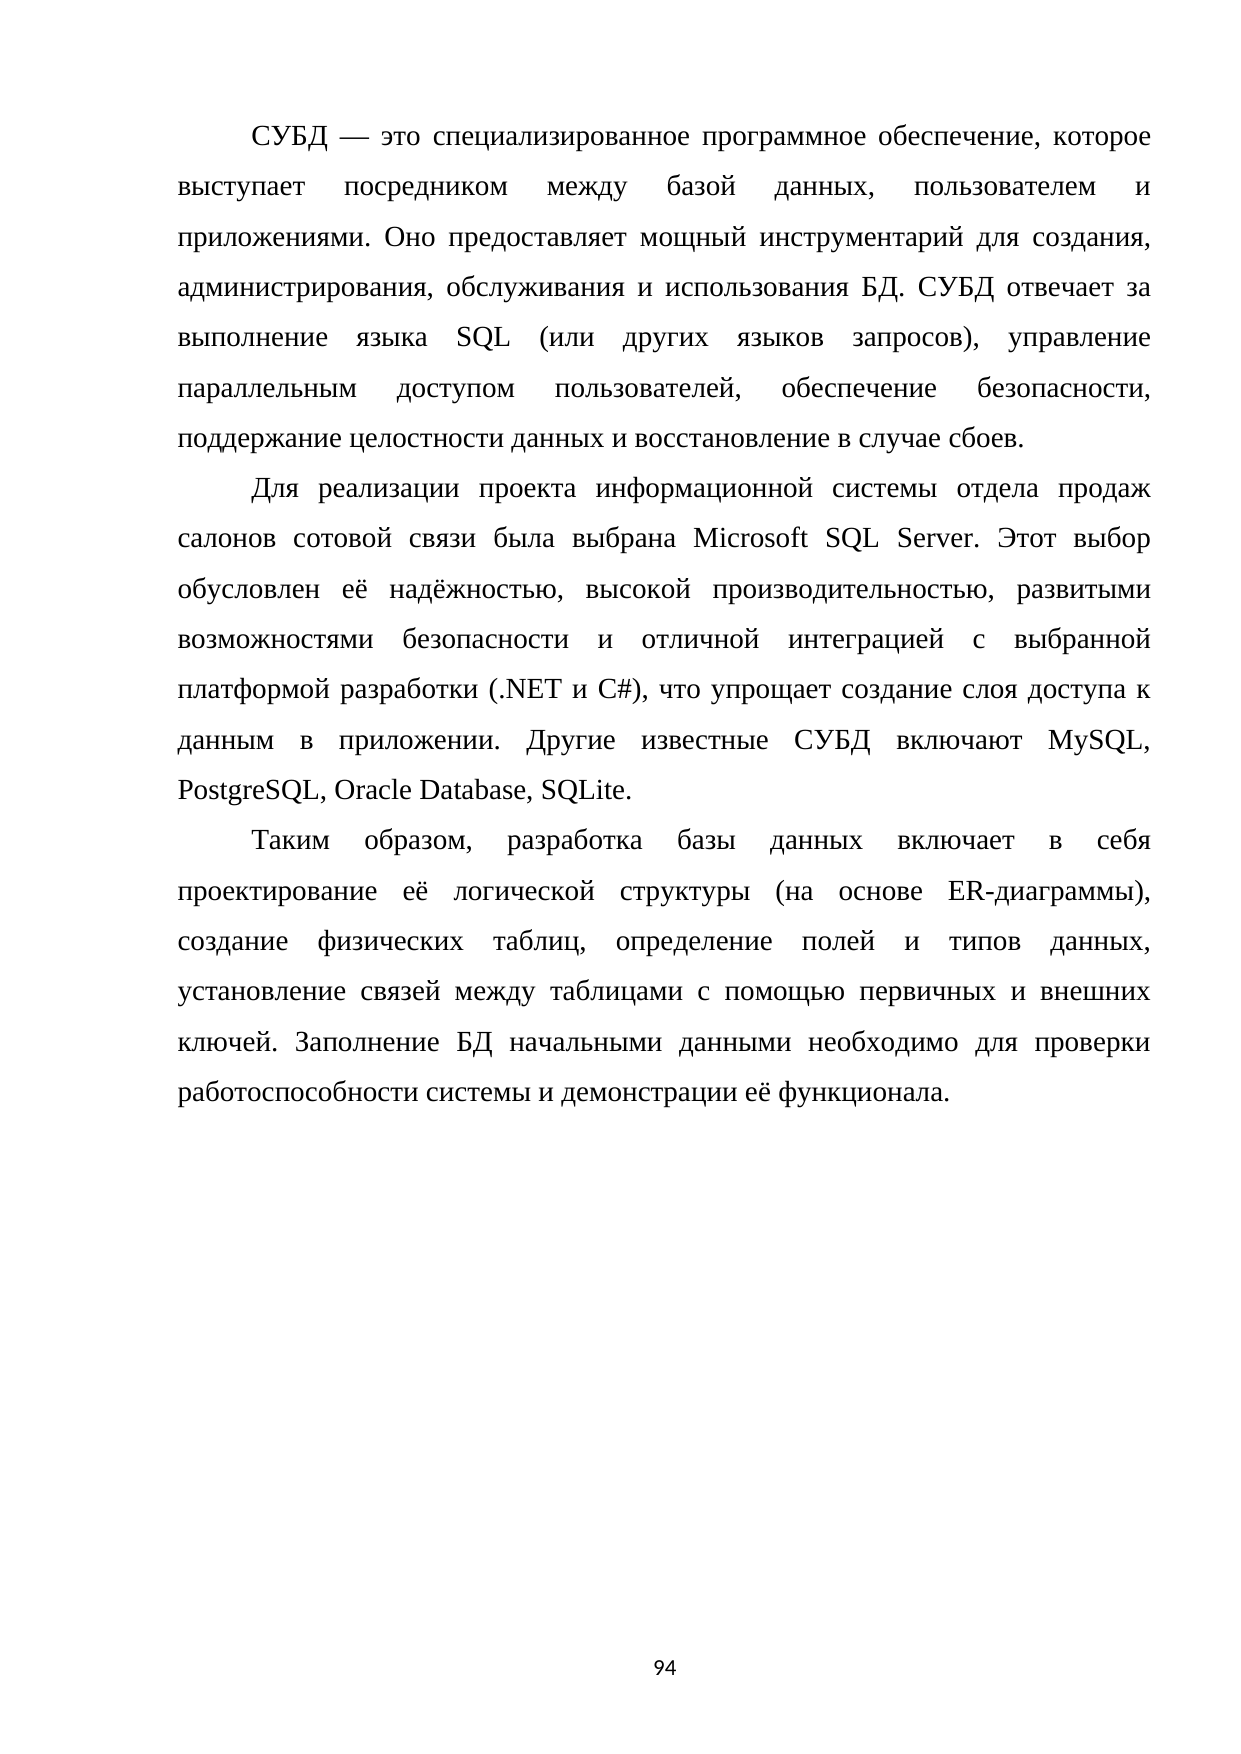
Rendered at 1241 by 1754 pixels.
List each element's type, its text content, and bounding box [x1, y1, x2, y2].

text Для реализации проекта информационной системы отдела продаж салонов сотовой связи была выбрана Microsoft SQL Server. Этот выбор обусловлен её надёжностью, высокой производительностью, развитыми возможностями безопасности и отличной интеграцией с выбранной платформой разработки (.NET и C#), что упрощает создание слоя доступа к данным в приложении. Другие известные СУБД включают MySQL, PostgreSQL, Oracle Database, SQLite. [177, 470, 1152, 806]
text СУБД — это специализированное программное обеспечение, которое выступает посредником между базой данных, пользователем и приложениями. Оно предоставляет мощный инструментарий для создания, администрирования, обслуживания и использования БД. СУБД отвечает за выполнение языка SQL (или других языков запросов), управление параллельным доступом пользователей, обеспечение безопасности, поддержание целостности данных и восстановление в случае сбоев. [177, 118, 1152, 453]
text Таким образом, разработка базы данных включает в себя проектирование её логической структуры (на основе ER-диаграммы), создание физических таблиц, определение полей и типов данных, установление связей между таблицами с помощью первичных и внешних ключей. Заполнение БД начальными данными необходимо для проверки работоспособности системы и демонстрации её функционала. [177, 822, 1152, 1108]
